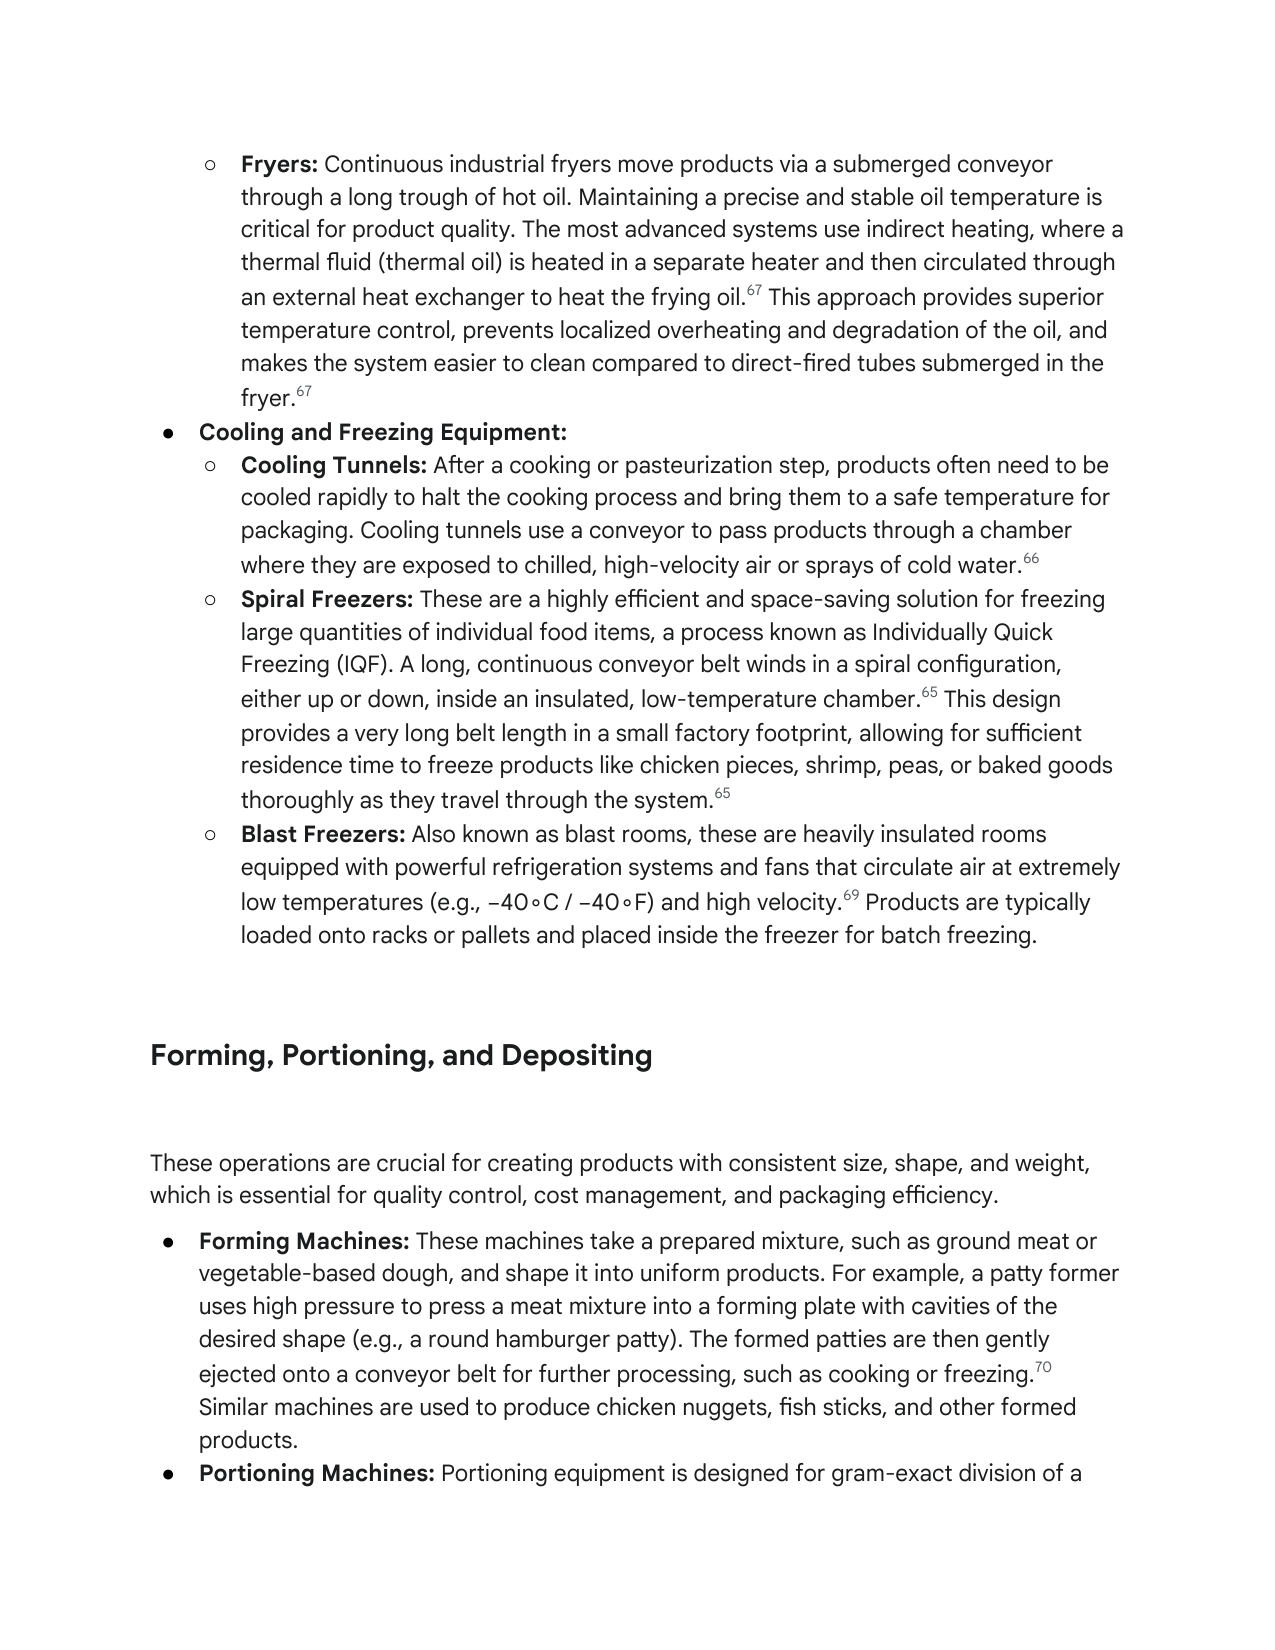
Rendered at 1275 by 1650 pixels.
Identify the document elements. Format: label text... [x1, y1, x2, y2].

list Forming Machines: These machines take a prepared mixture, such as ground meat or vegetable-based dough, and shape it into uniform products. For example, a patty former uses high pressure to press a meat mixture into a forming plate with cavities of the desired shape (e.g., a round hamburger patty). The formed patties are then gently ejected onto a conveyor belt for further processing, such as cooking or freezing.70 Similar machines are used to produce chicken nuggets, fish sticks, and other formed products. [161, 1227, 1125, 1455]
text These operations are crucial for creating products with consistent size, shape, and weight, which is essential for quality control, cost management, and packaging efficiency. [150, 1149, 1125, 1210]
list Spiral Freezers: These are a highly efficient and space-saving solution for freezing large quantities of individual food items, a process known as Individually Quick Freezing (IQF). A long, continuous conveyor belt winds in a spiral configuration, either up or down, inside an insulated, low-temperature chamber.65 This design provides a very long belt length in a small factory footprint, allowing for sufficient residence time to freeze products like chicken pieces, shrimp, peas, or baked goods thoroughly as they travel through the system.65 [203, 585, 1125, 816]
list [161, 1459, 1125, 1488]
list Cooling and Freezing Equipment: [161, 418, 1125, 447]
list Blast Freezers: Also known as blast rooms, these are heavily insulated rooms equipped with powerful refrigeration systems and fans that circulate air at extremely low temperatures (e.g., −40∘C / −40∘F) and high velocity.69 Products are typically loaded onto racks or pallets and placed inside the freezer for batch freezing. [203, 821, 1125, 950]
subtitle Forming, Portioning, and Depositing [150, 1037, 1125, 1074]
list Cooling Tunnels: After a cooking or pasteurization step, products often need to be cooled rapidly to halt the cooking process and bring them to a safe temperature for packaging. Cooling tunnels use a conveyor to pass products through a chamber where they are exposed to chilled, high-velocity air or sprays of cold water.66 [203, 451, 1125, 581]
list Fryers: Continuous industrial fryers move products via a submerged conveyor through a long trough of hot oil. Maintaining a precise and stable oil temperature is critical for product quality. The most advanced systems use indirect heating, where a thermal fluid (thermal oil) is heated in a separate heater and then circulated through an external heat exchanger to heat the frying oil.67 This approach provides superior temperature control, prevents localized overheating and degradation of the oil, and makes the system easier to clean compared to direct-fired tubes submerged in the fryer.67 [203, 150, 1125, 414]
